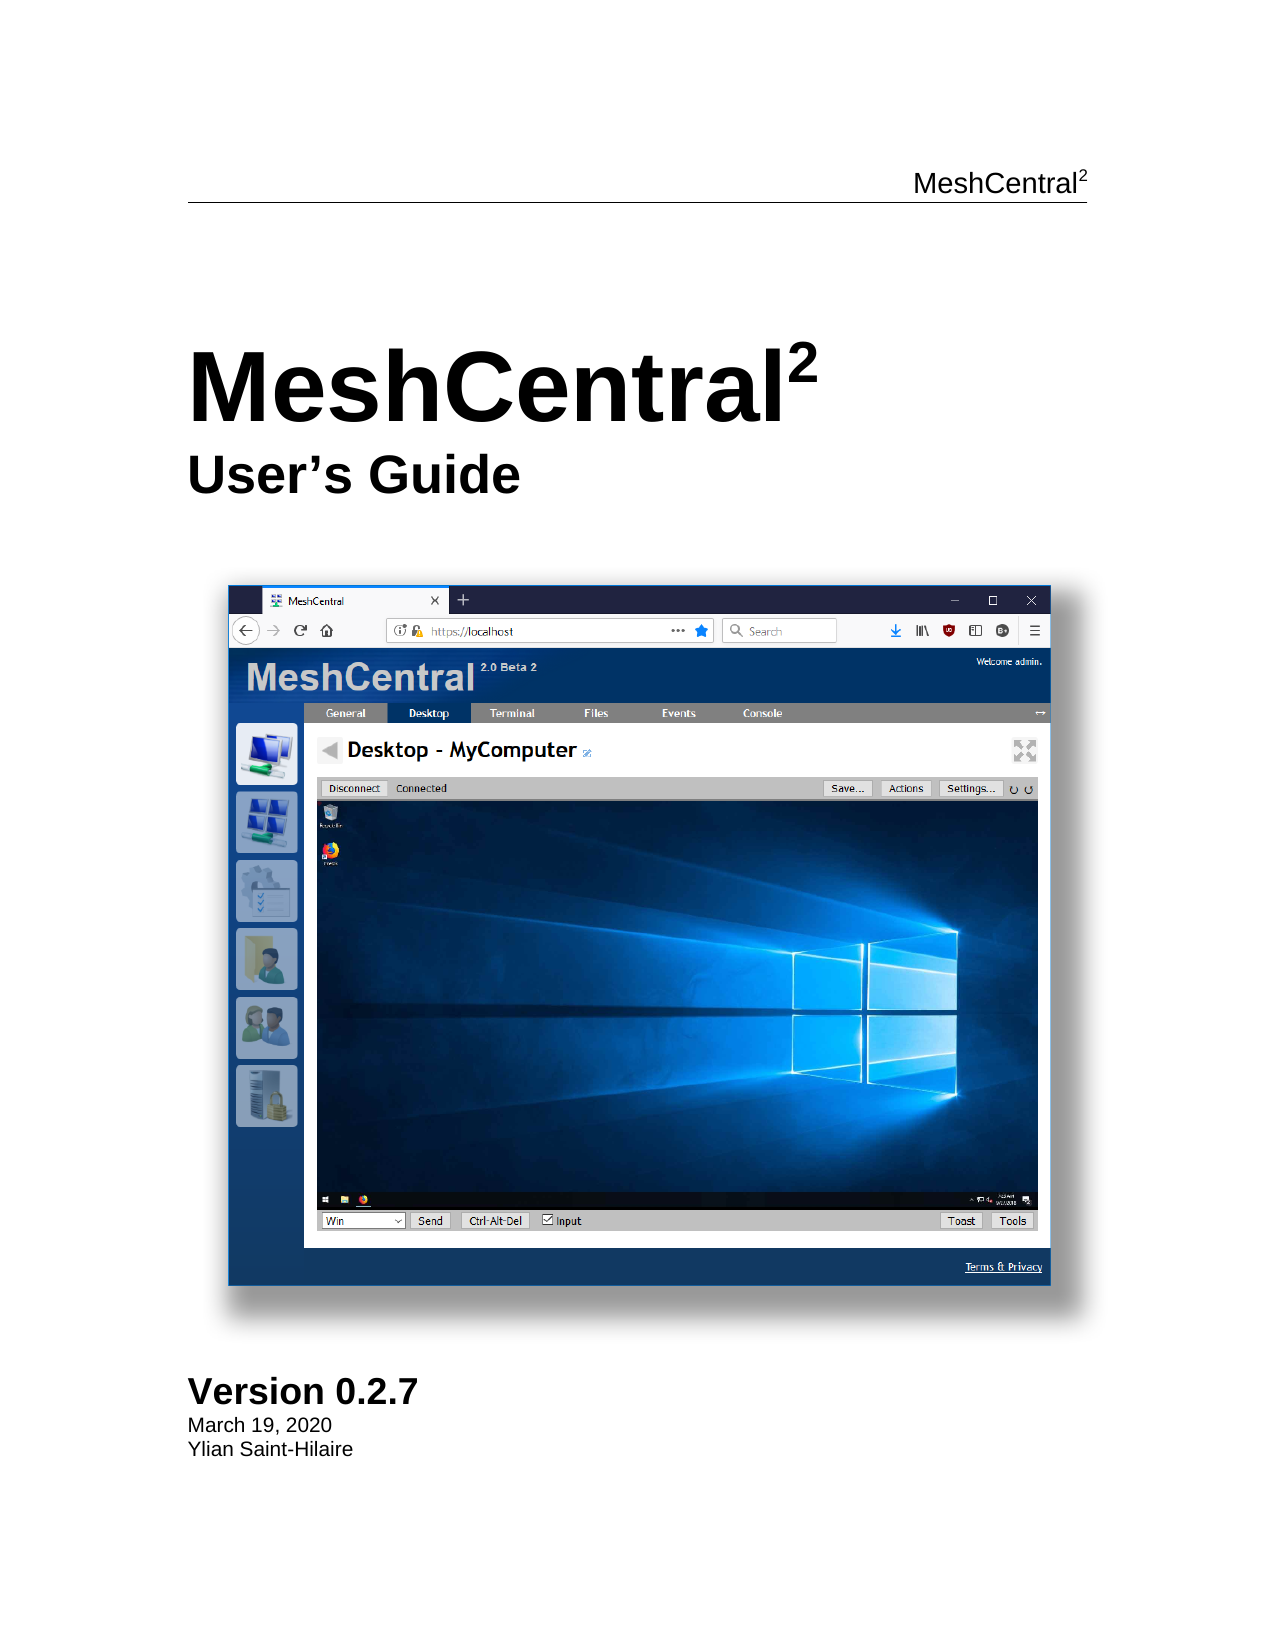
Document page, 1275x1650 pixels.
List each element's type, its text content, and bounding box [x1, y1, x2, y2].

text March 19, 2020 Ylian Saint-Hilaire [187, 1413, 1087, 1461]
text Version 0.2.7 [187, 1369, 1087, 1413]
text MeshCentral2 User’s Guide [187, 328, 1087, 505]
text MeshCentral2 [187, 166, 1087, 203]
picture [228, 585, 1051, 1286]
